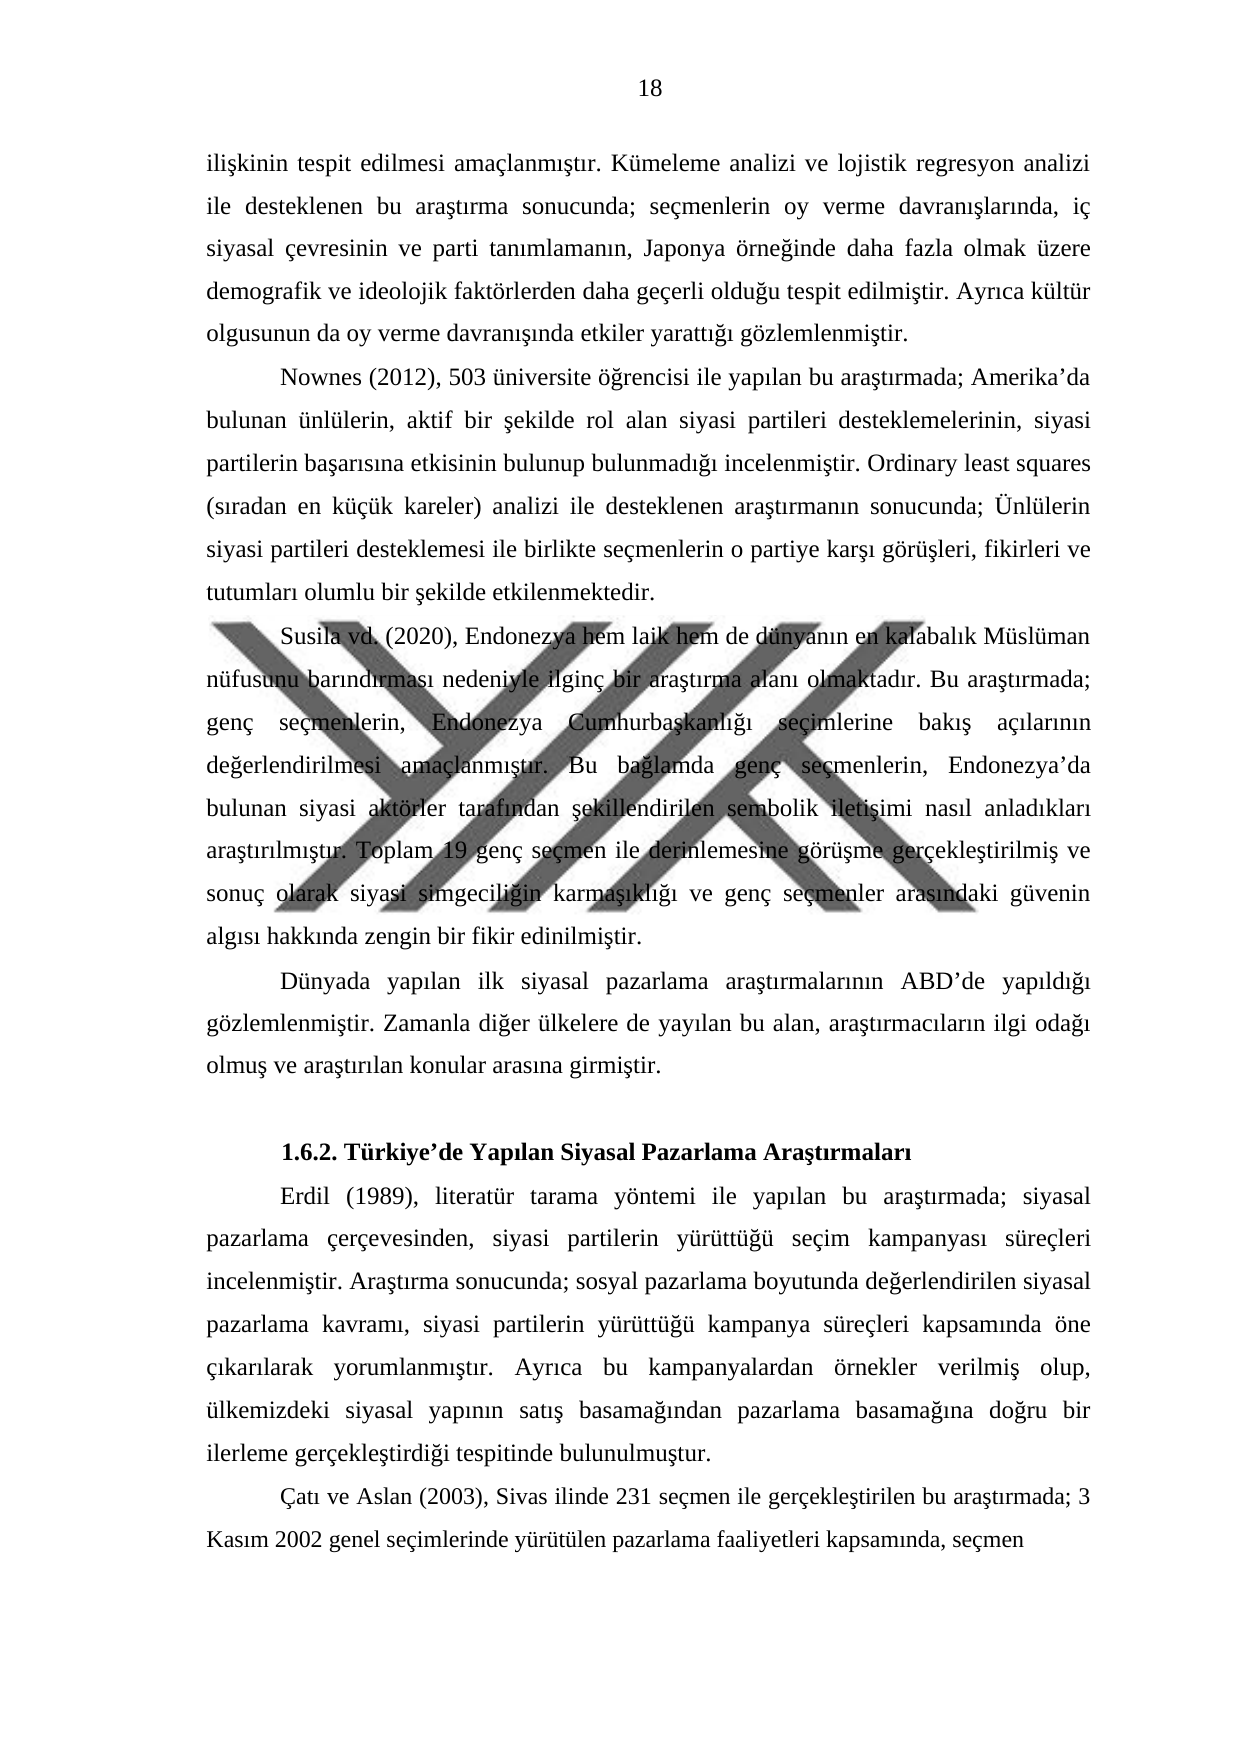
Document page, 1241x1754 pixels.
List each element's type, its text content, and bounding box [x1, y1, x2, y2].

text 1.6.2. Türkiye’de Yapılan Siyasal Pazarlama Araştırmaları [281, 1137, 1092, 1166]
picture [208, 615, 980, 621]
text Erdil (1989), literatür tarama yöntemi ile yapılan bu araştırmada; siyasal pazarlama çerçevesinden, siyasi partilerin yürüttüğü seçim kampanyası süreçleri incelenmiştir. Araştırma sonucunda; sosyal pazarlama boyutunda değerlendirilen siyasal pazarlama kavramı, siyasi partilerin yürüttüğü kampanya süreçleri kapsamında öne çıkarılarak yorumlanmıştır. Ayrıca bu kampanyalardan örnekler verilmiş olup, ülkemizdeki siyasal yapının satış basamağından pazarlama basamağına doğru bir ilerleme gerçekleştirdiği tespitinde bulunulmuştur. [206, 1181, 1092, 1466]
text Dünyada yapılan ilk siyasal pazarlama araştırmalarının ABD’de yapıldığı gözlemlenmiştir. Zamanla diğer ülkelere de yayılan bu alan, araştırmacıların ilgi odağı olmuş ve araştırılan konular arasına girmiştir. [206, 966, 1092, 1079]
text 18 [637, 73, 1092, 101]
text ilişkinin tespit edilmesi amaçlanmıştır. Kümeleme analizi ve lojistik regresyon analizi ile desteklenen bu araştırma sonucunda; seçmenlerin oy verme davranışlarında, iç siyasal çevresinin ve parti tanımlamanın, Japonya örneğinde daha fazla olmak üzere demografik ve ideolojik faktörlerden daha geçerli olduğu tespit edilmiştir. Ayrıca kültür olgusunun da oy verme davranışında etkiler yarattığı gözlemlenmiştir. [206, 148, 1092, 347]
text Susila vd. (2020), Endonezya hem laik hem de dünyanın en kalabalık Müslüman nüfusunu barındırması nedeniyle ilginç bir araştırma alanı olmaktadır. Bu araştırmada; genç seçmenlerin, Endonezya Cumhurbaşkanlığı seçimlerine bakış açılarının değerlendirilmesi amaçlanmıştır. Bu bağlamda genç seçmenlerin, Endonezya’da bulunan siyasi aktörler tarafından şekillendirilen sembolik iletişimi nasıl anladıkları araştırılmıştır. Toplam 19 genç seçmen ile derinlemesine görüşme gerçekleştirilmiş ve sonuç olarak siyasi simgeciliğin karmaşıklığı ve genç seçmenler arasındaki güvenin algısı hakkında zengin bir fikir edinilmiştir. [206, 621, 1092, 950]
text Nownes (2012), 503 üniversite öğrencisi ile yapılan bu araştırmada; Amerika’da bulunan ünlülerin, aktif bir şekilde rol alan siyasi partileri desteklemelerinin, siyasi partilerin başarısına etkisinin bulunup bulunmadığı incelenmiştir. Ordinary least squares (sıradan en küçük kareler) analizi ile desteklenen araştırmanın sonucunda; Ünlülerin siyasi partileri desteklemesi ile birlikte seçmenlerin o partiye karşı görüşleri, fikirleri ve tutumları olumlu bir şekilde etkilenmektedir. [206, 362, 1092, 605]
text Çatı ve Aslan (2003), Sivas ilinde 231 seçmen ile gerçekleştirilen bu araştırmada; 3 Kasım 2002 genel seçimlerinde yürütülen pazarlama faaliyetleri kapsamında, seçmen [206, 1482, 1092, 1553]
